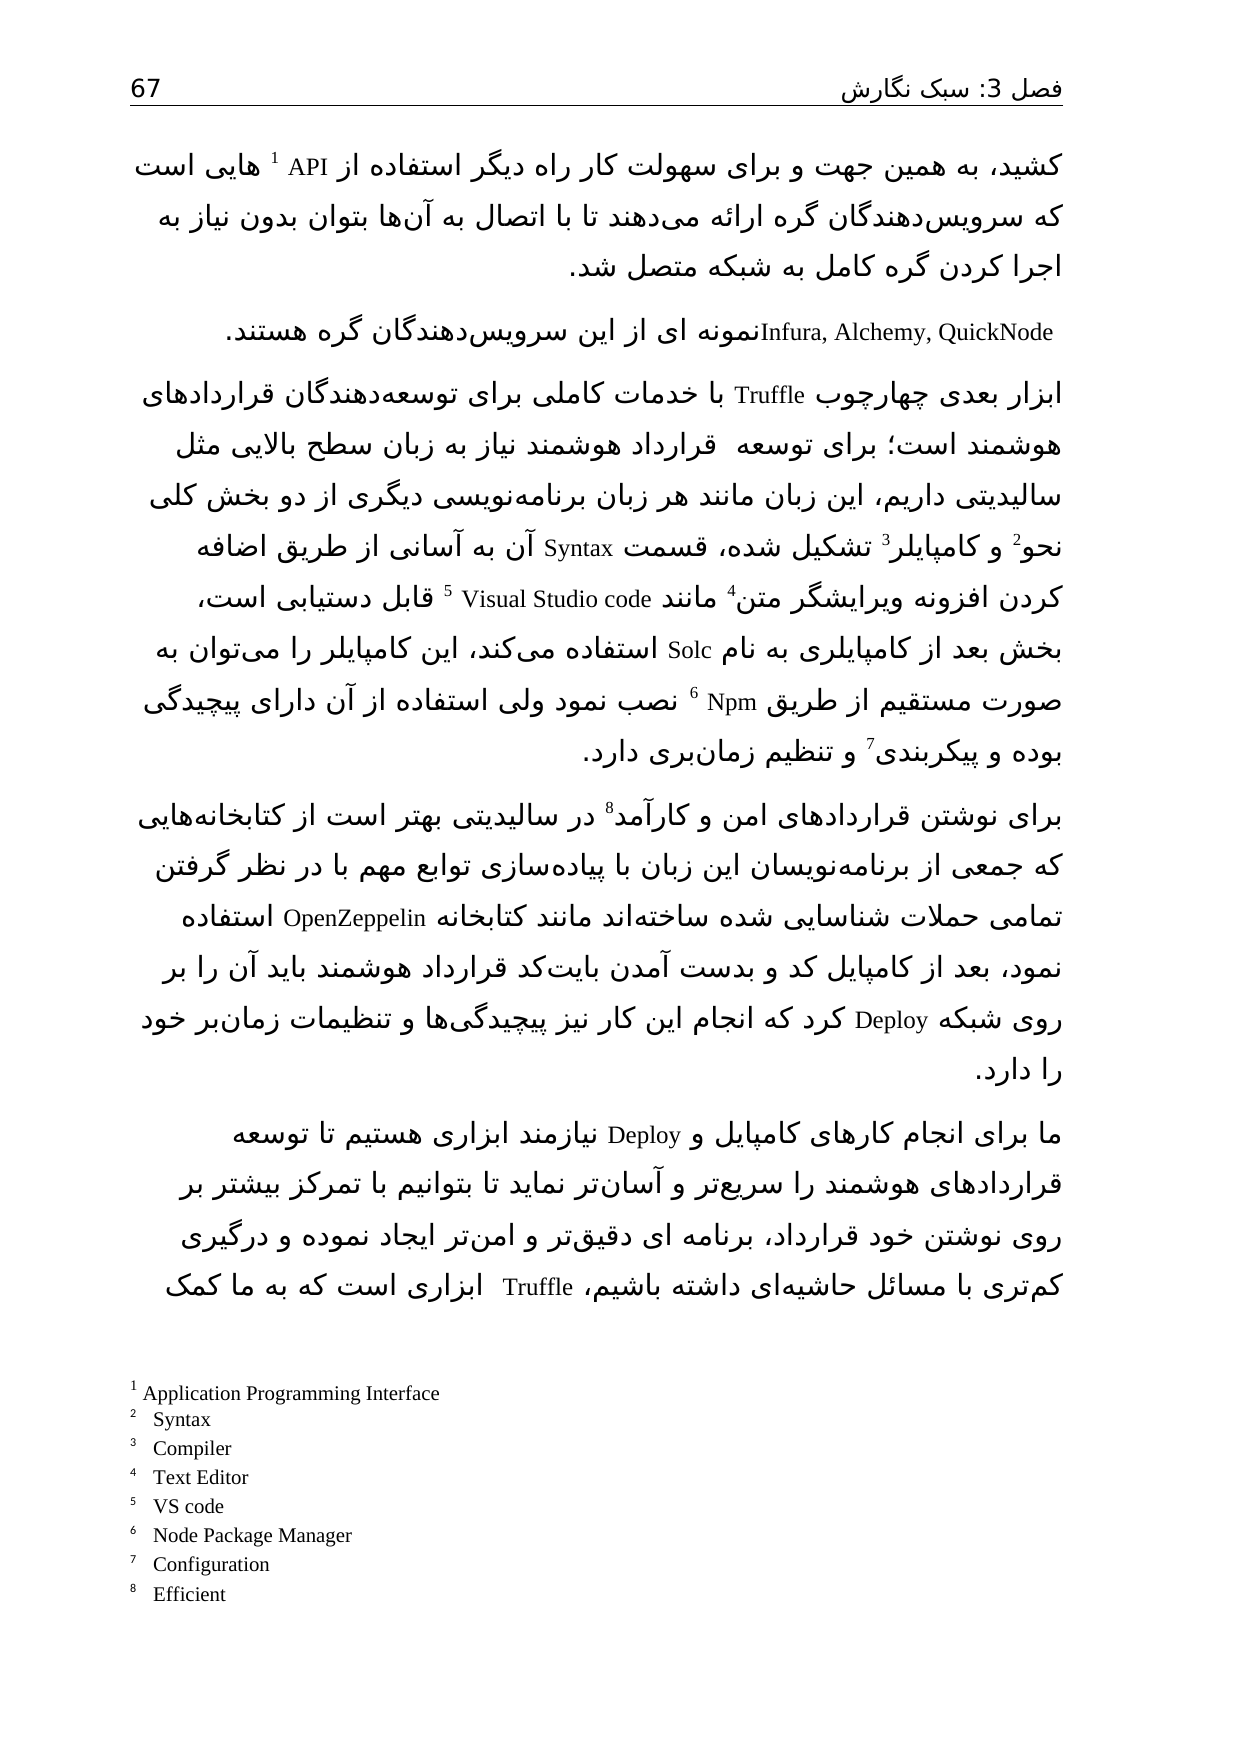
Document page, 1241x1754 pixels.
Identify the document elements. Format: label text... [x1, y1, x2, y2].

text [130, 148, 1063, 284]
text Infura, Alchemy, QuickNodeنمونه ای از این سرویس‌دهندگان گره هستند. [130, 313, 1063, 347]
text ابزار بعدی چهارچوب Truffle با خدمات کاملی برای توسعه‌دهندگان قرارداد‌های هوشمند است؛ برای توسعه قرارداد هوشمند نیاز به زبان سطح بالایی مثل سالیدیتی داریم، این زبان مانند هر زبان برنامه‌نویسی دیگری از دو بخش کلی نحو و کامپایلر تشکیل شده، قسمت Syntax آن به آسانی از طریق اضافه کردن افزونه ویرایشگر متن مانند Visual Studio code قابل دستیابی است، بخش بعد از کامپایلری به نام Solc استفاده می‌کند، این کامپایلر را می‌توان به صورت مستقیم از طریق Npm نصب نمود ولی استفاده از آن دارای پیچیدگی بوده و پیکربندی و تنظیم زمان‌بری دارد. [130, 377, 1063, 768]
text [130, 1116, 1063, 1303]
text برای نوشتن قرارداد‌های امن و کارآمد در سالیدیتی بهتر است از کتابخانه‌هایی که جمعی از برنامه‌نویسان این زبان با پیاده‌سازی توابع مهم با در نظر گرفتن تمامی حملات شناسایی شده ساخته‌اند مانند کتابخانه OpenZeppelin استفاده نمود، بعد از کامپایل کد و بدست آمدن بایت‌کد قرارداد هوشمند باید آن را بر روی شبکه Deploy کرد که انجام این کار نیز پیچیدگی‌ها و تنظیمات زمان‌بر خود را دارد. [130, 798, 1063, 1086]
